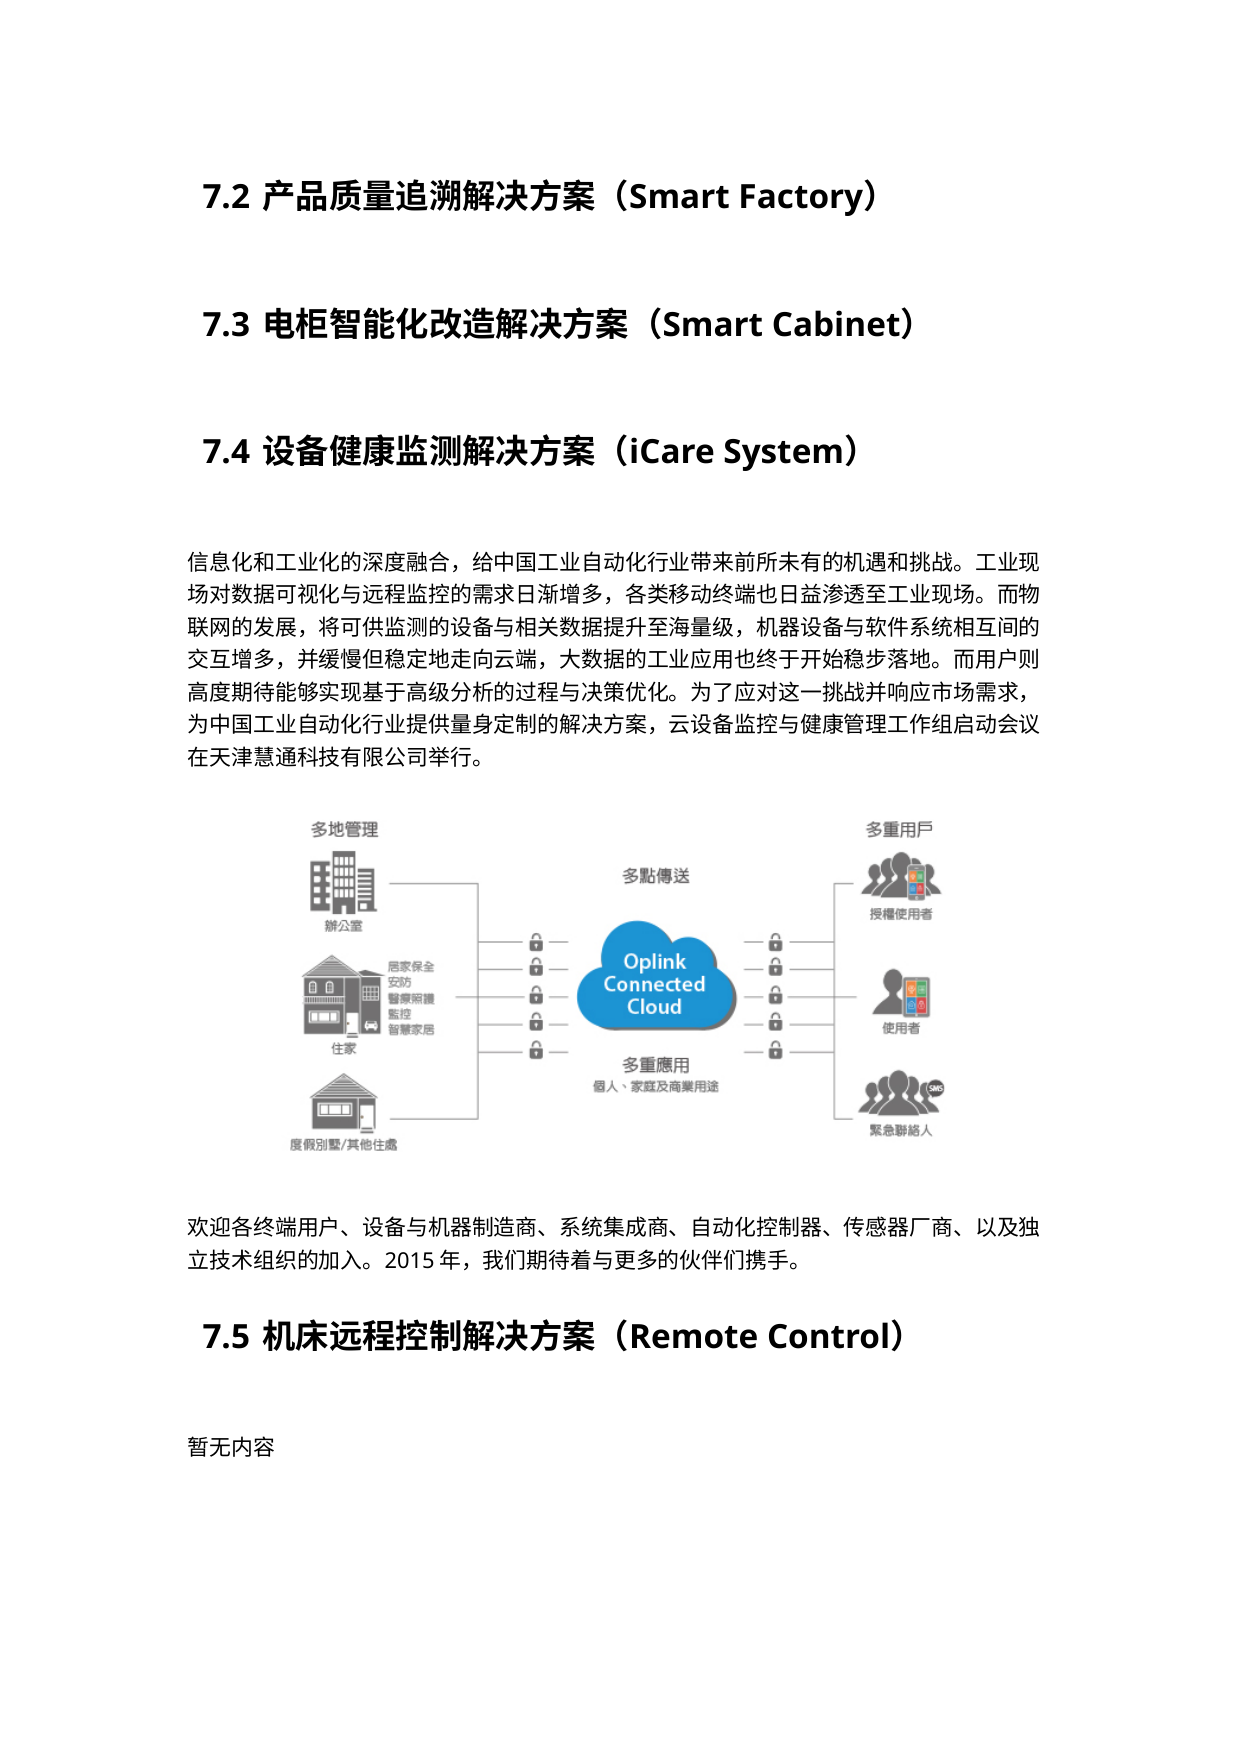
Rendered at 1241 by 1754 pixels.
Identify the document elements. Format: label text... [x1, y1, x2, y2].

text 欢迎各终端用户、设备与机器制造商、系统集成商、自动化控制器、传感器厂商、以及独立技术组织的加入。2015年，我们期待着与更多的伙伴们携手。 [187, 1210, 1053, 1275]
subtitle 电柜智能化改造解决方案（Smart Cabinet） [202, 289, 1053, 354]
subtitle 机床远程控制解决方案（Remote Control） [202, 1302, 1053, 1367]
text 信息化和工业化的深度融合，给中国工业自动化行业带来前所未有的机遇和挑战。工业现场对数据可视化与远程监控的需求日渐增多，各类移动终端也日益渗透至工业现场。而物联网的发展，将可供监测的设备与相关数据提升至海量级，机器设备与软件系统相互间的交互增多，并缓慢但稳定地走向云端，大数据的工业应用也终于开始稳步落地。而用户则高度期待能够实现基于高级分析的过程与决策优化。为了应对这一挑战并响应市场需求，为中国工业自动化行业提供量身定制的解决方案，云设备监控与健康管理工作组启动会议在天津慧通科技有限公司举行。 [187, 544, 1053, 772]
subtitle 产品质量追溯解决方案（Smart Factory） [202, 162, 1053, 227]
picture [187, 819, 1053, 1152]
subtitle 设备健康监测解决方案（iCare System） [202, 417, 1053, 482]
text 暂无内容 [187, 1429, 1053, 1462]
